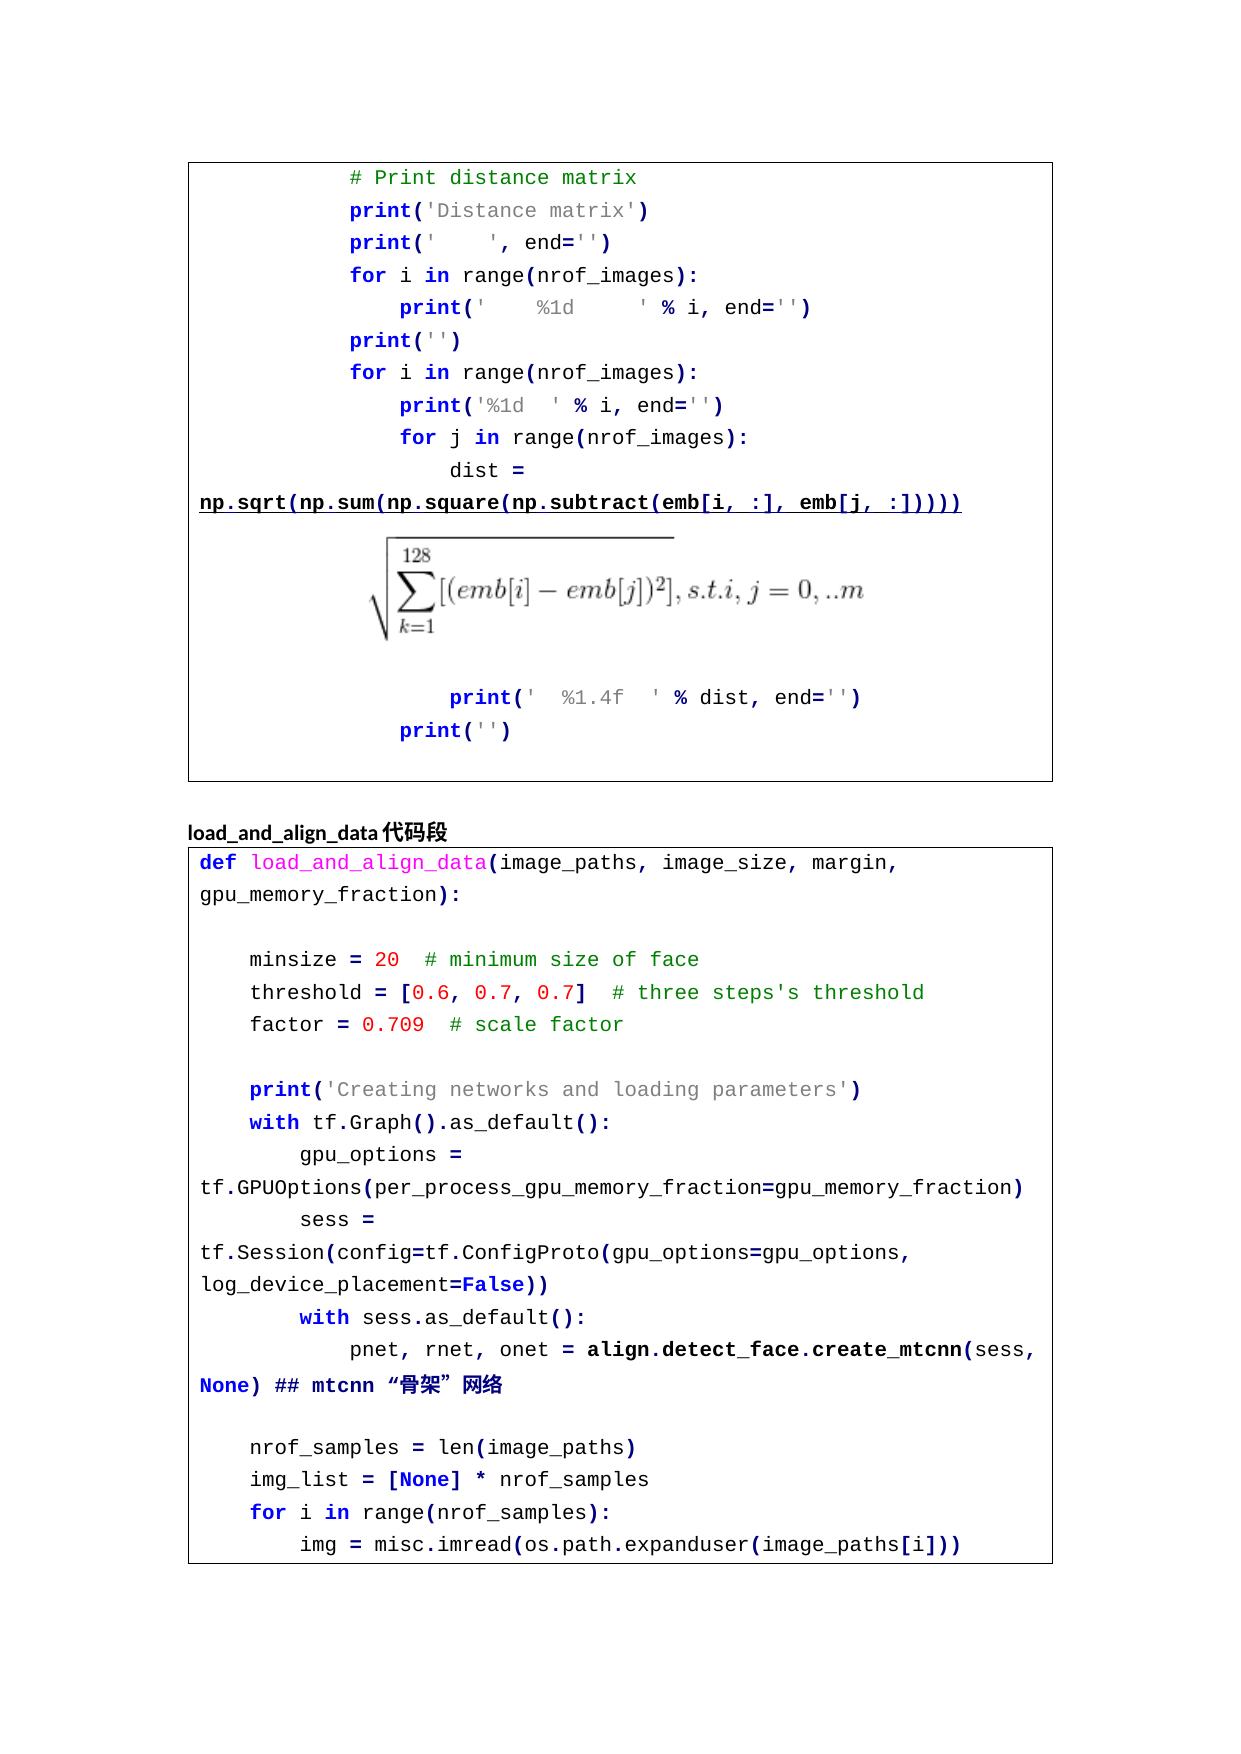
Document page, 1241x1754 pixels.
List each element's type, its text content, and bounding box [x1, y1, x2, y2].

picture [349, 520, 892, 660]
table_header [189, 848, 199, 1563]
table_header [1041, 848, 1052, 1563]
text load_and_align_data代码段 [187, 814, 1053, 847]
